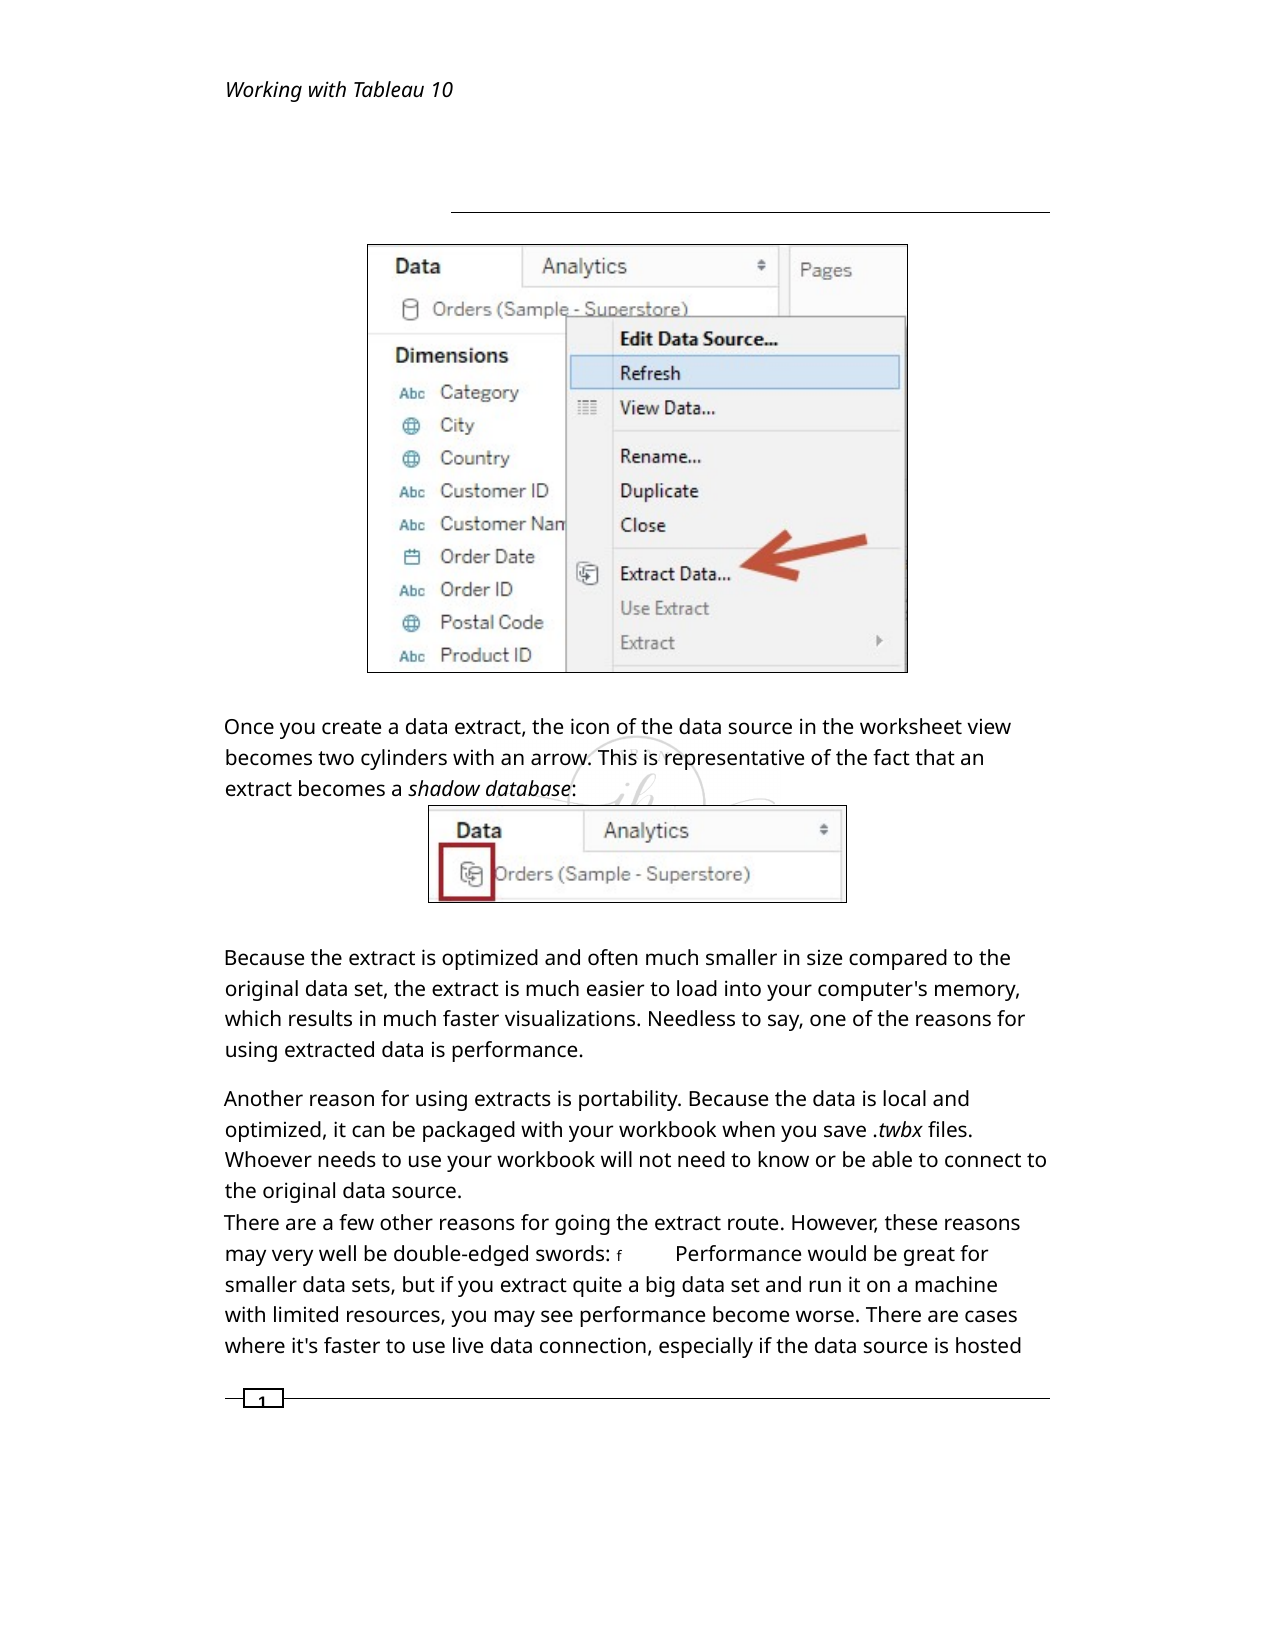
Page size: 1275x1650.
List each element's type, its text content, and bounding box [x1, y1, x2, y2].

picture [368, 245, 907, 672]
text Another reason for using extracts is portability. Because the data is local and optimized, it can be packaged with your workbook when you save .twbx files. Whoever needs to use your workbook will not need to know or be able to connect to the original data source. [223, 1084, 1049, 1205]
picture [429, 806, 846, 902]
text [223, 1208, 1036, 1360]
text Once you create a data extract, the icon of the data source in the worksheet view becomes two cylinders with an arrow. This is representative of the fact that an extract becomes a shadow database: [223, 712, 1049, 803]
text Because the extract is optimized and often much smaller in size compared to the original data set, the extract is much easier to load into your computer's memory, which results in much faster visualizations. Needless to say, one of the reasons for using extracted data is performance. [223, 943, 1049, 1064]
